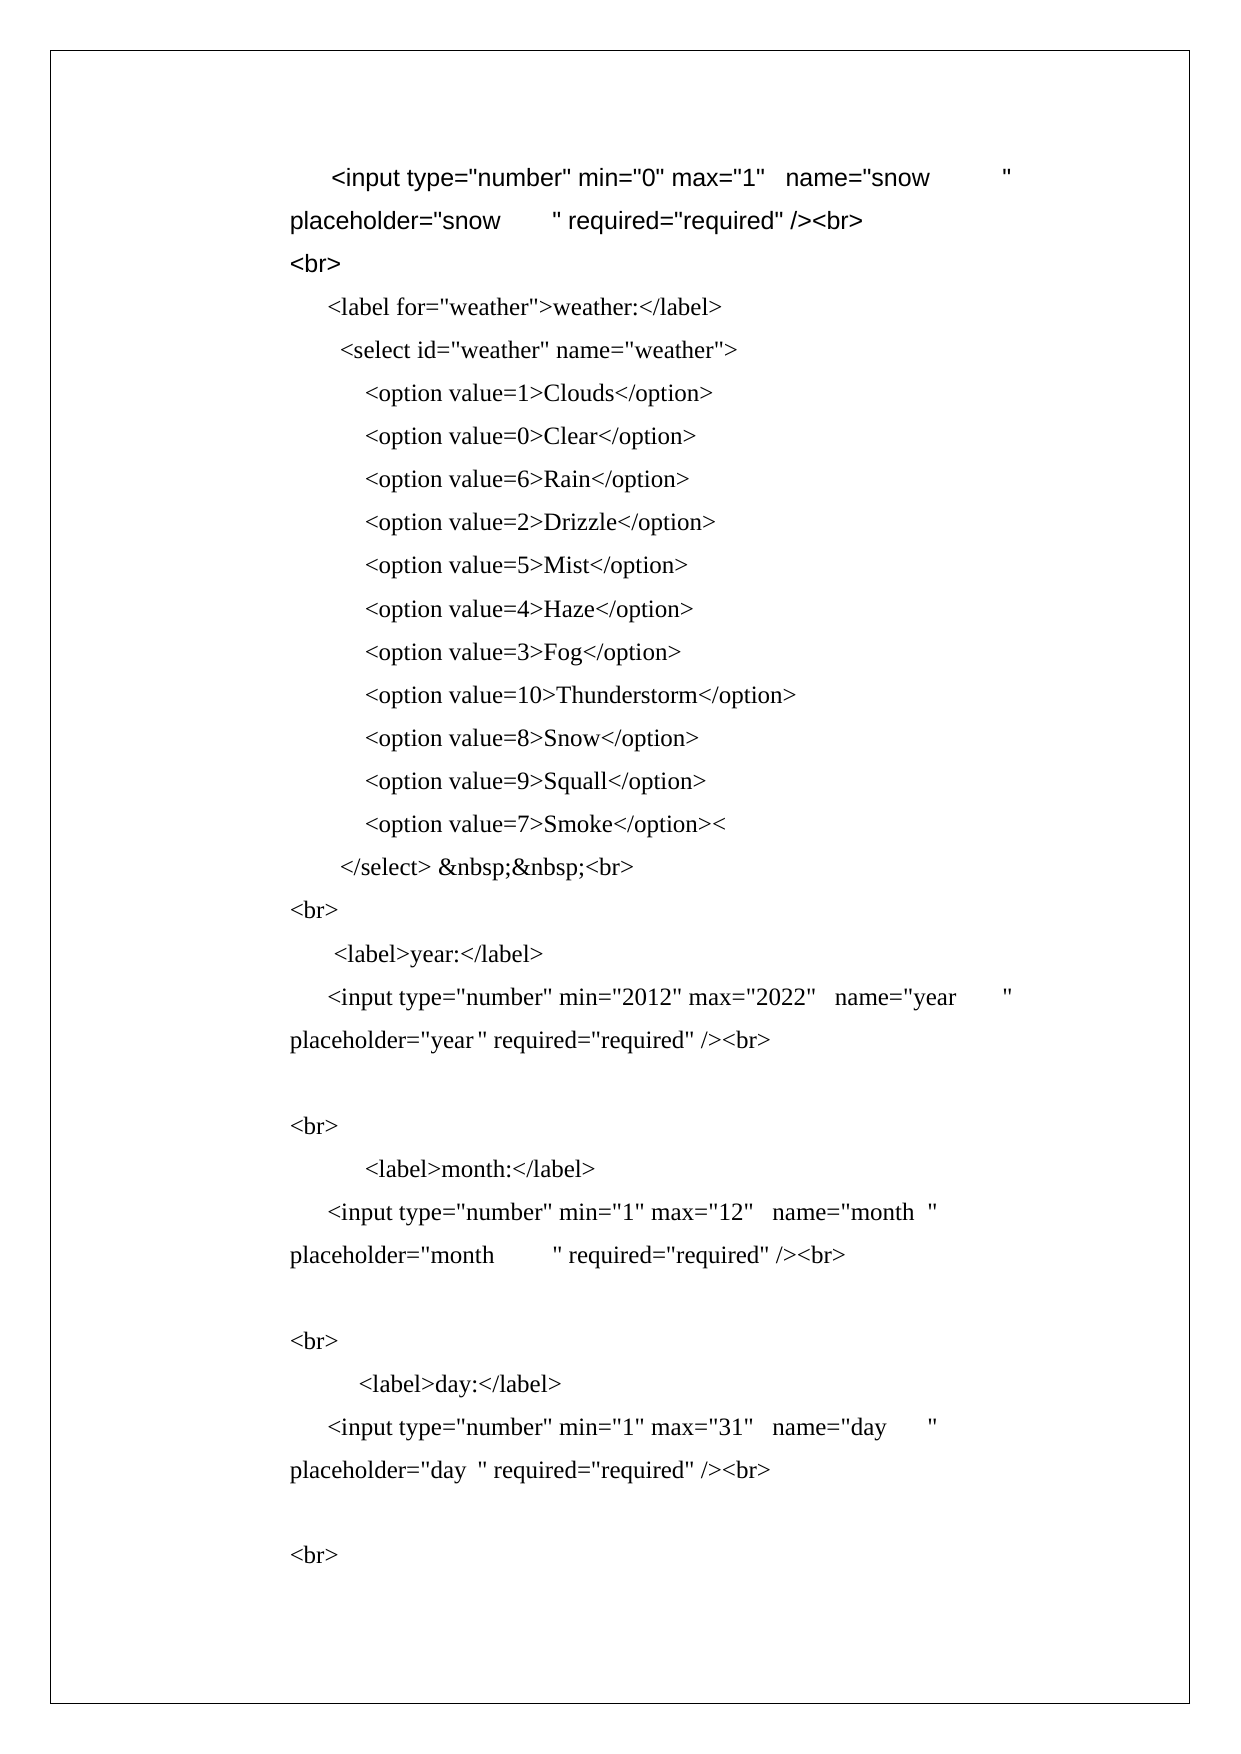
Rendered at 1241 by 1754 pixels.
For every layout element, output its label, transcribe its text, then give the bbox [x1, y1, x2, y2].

text <input type="number" min="0" max="1" name="snow " placeholder="snow " required="required" /><br> [289, 162, 1090, 234]
text <option value=6>Rain</option> [289, 464, 1090, 493]
text <option value=0>Clear</option> [289, 421, 1090, 450]
text <input type="number" min="1" max="12" name="month " placeholder="month " required="required" /><br> [289, 1197, 1090, 1269]
text <label>day:</label> [289, 1369, 1090, 1398]
text <select id="weather" name="weather"> [289, 335, 1090, 364]
text <br> [289, 896, 1090, 924]
text <label>month:</label> [289, 1154, 1090, 1183]
text <option value=3>Fog</option> [289, 637, 1090, 666]
text <option value=10>Thunderstorm</option> [289, 680, 1090, 709]
text <br> [289, 1111, 1090, 1140]
text <br> [289, 249, 1090, 277]
text <option value=5>Mist</option> [289, 551, 1090, 579]
text <option value=8>Snow</option> [289, 723, 1090, 752]
text <option value=2>Drizzle</option> [289, 507, 1090, 536]
text <input type="number" min="1" max="31" name="day " placeholder="day " required="required" /><br> [289, 1412, 1090, 1484]
text <option value=9>Squall</option> [289, 766, 1090, 795]
text <label for="weather">weather:</label> [289, 292, 1090, 321]
text <option value=4>Haze</option> [289, 594, 1090, 622]
text <option value=7>Smoke</option>< [289, 809, 1090, 838]
text <input type="number" min="2012" max="2022" name="year " placeholder="year " required="required" /><br> [289, 982, 1090, 1054]
text <label>year:</label> [289, 939, 1090, 967]
text <option value=1>Clouds</option> [289, 378, 1090, 407]
text <br> [289, 1540, 1090, 1569]
text </select> &nbsp;&nbsp;<br> [289, 852, 1090, 881]
text <br> [289, 1326, 1090, 1354]
